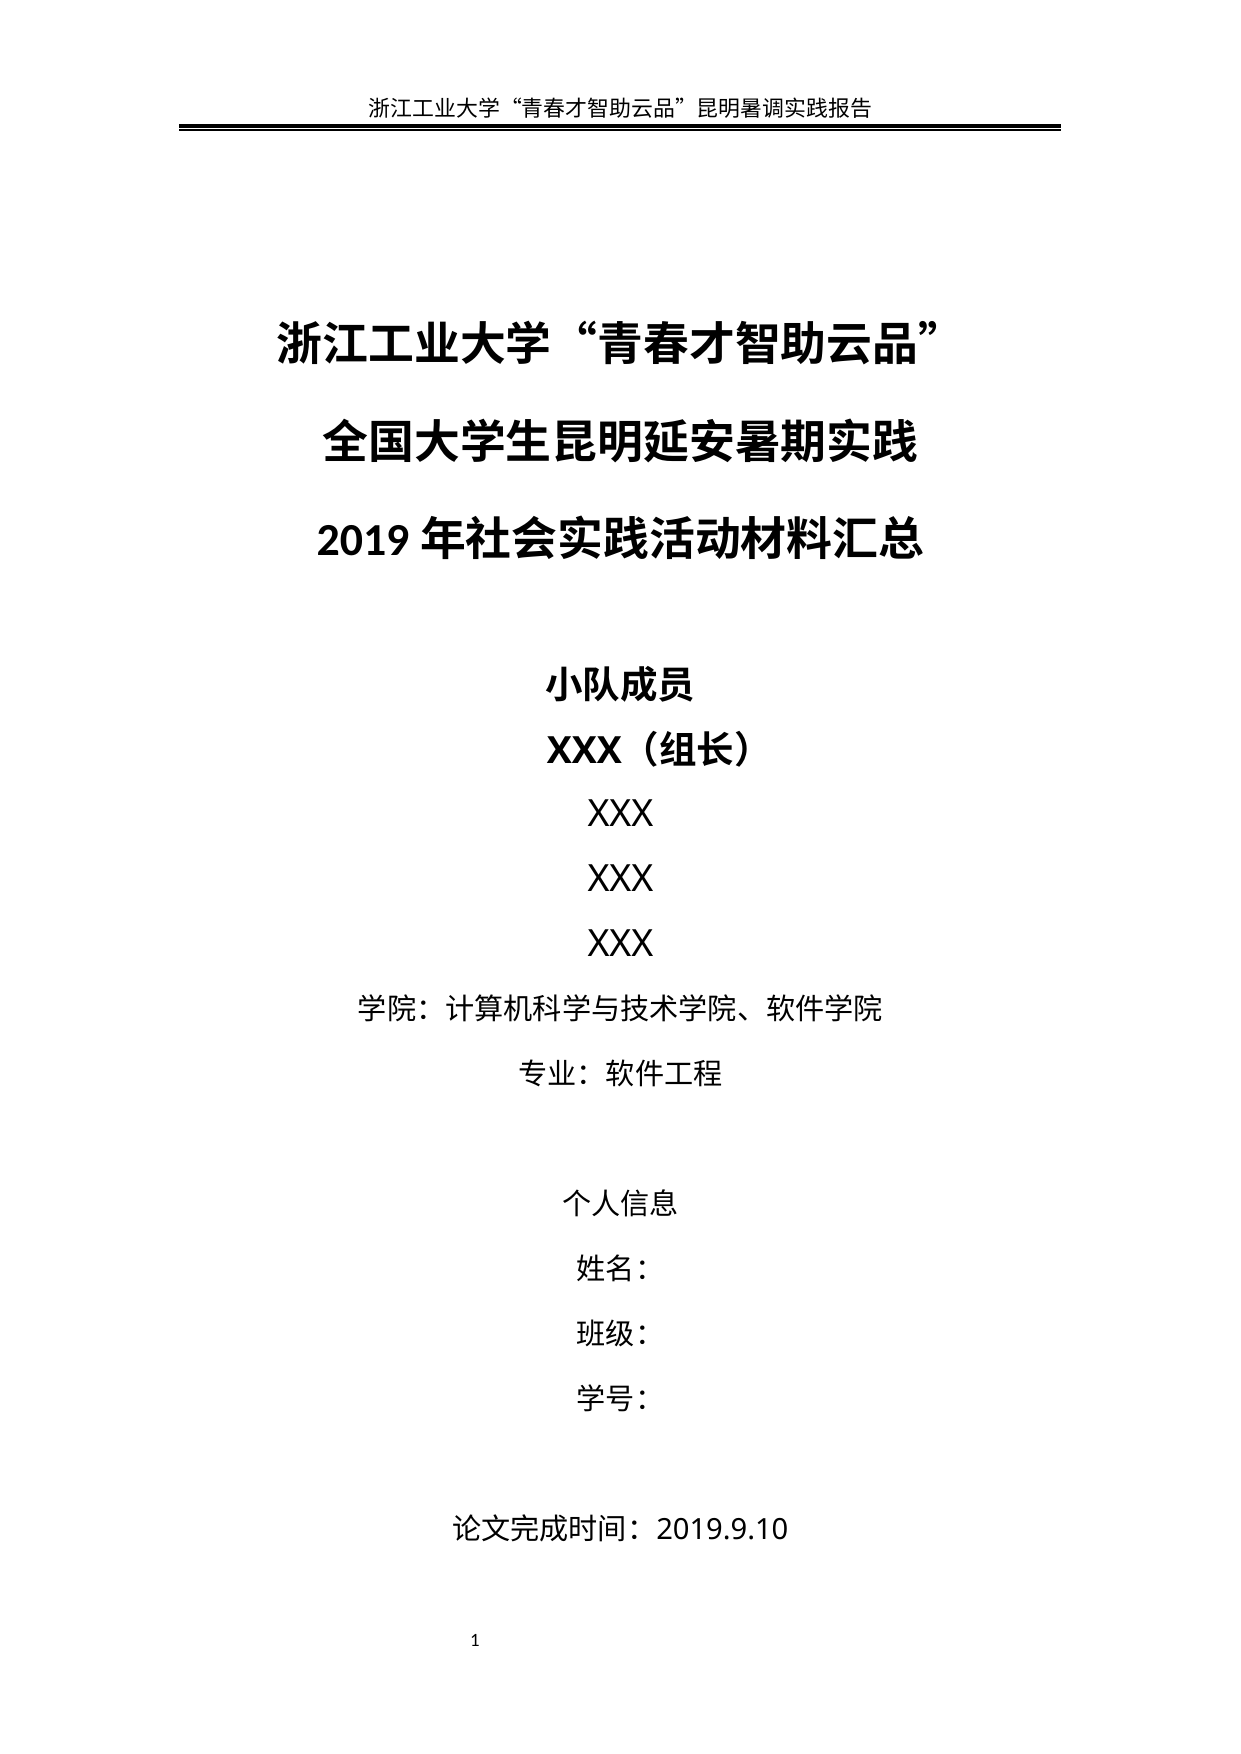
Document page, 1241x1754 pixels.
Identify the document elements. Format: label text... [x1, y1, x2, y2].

text 全国大学生昆明延安暑期实践 [187, 389, 1053, 487]
text XXX [187, 844, 1053, 909]
text 小队成员 [187, 649, 1053, 714]
text 浙江工业大学“青春才智助云品” [187, 292, 1053, 389]
text 学号： [187, 1364, 1053, 1429]
text 姓名： [187, 1234, 1053, 1299]
text 个人信息 [187, 1169, 1053, 1234]
text 论文完成时间：2019.9.10 [187, 1494, 1053, 1559]
text XXX（组长） [187, 714, 1053, 779]
text 2019 年社会实践活动材料汇总 [187, 487, 1053, 584]
text 班级： [187, 1299, 1053, 1364]
text 专业：软件工程 [187, 1039, 1053, 1104]
text XXX [187, 779, 1053, 844]
text 学院：计算机科学与技术学院、软件学院 [187, 974, 1053, 1039]
text XXX [187, 909, 1053, 974]
